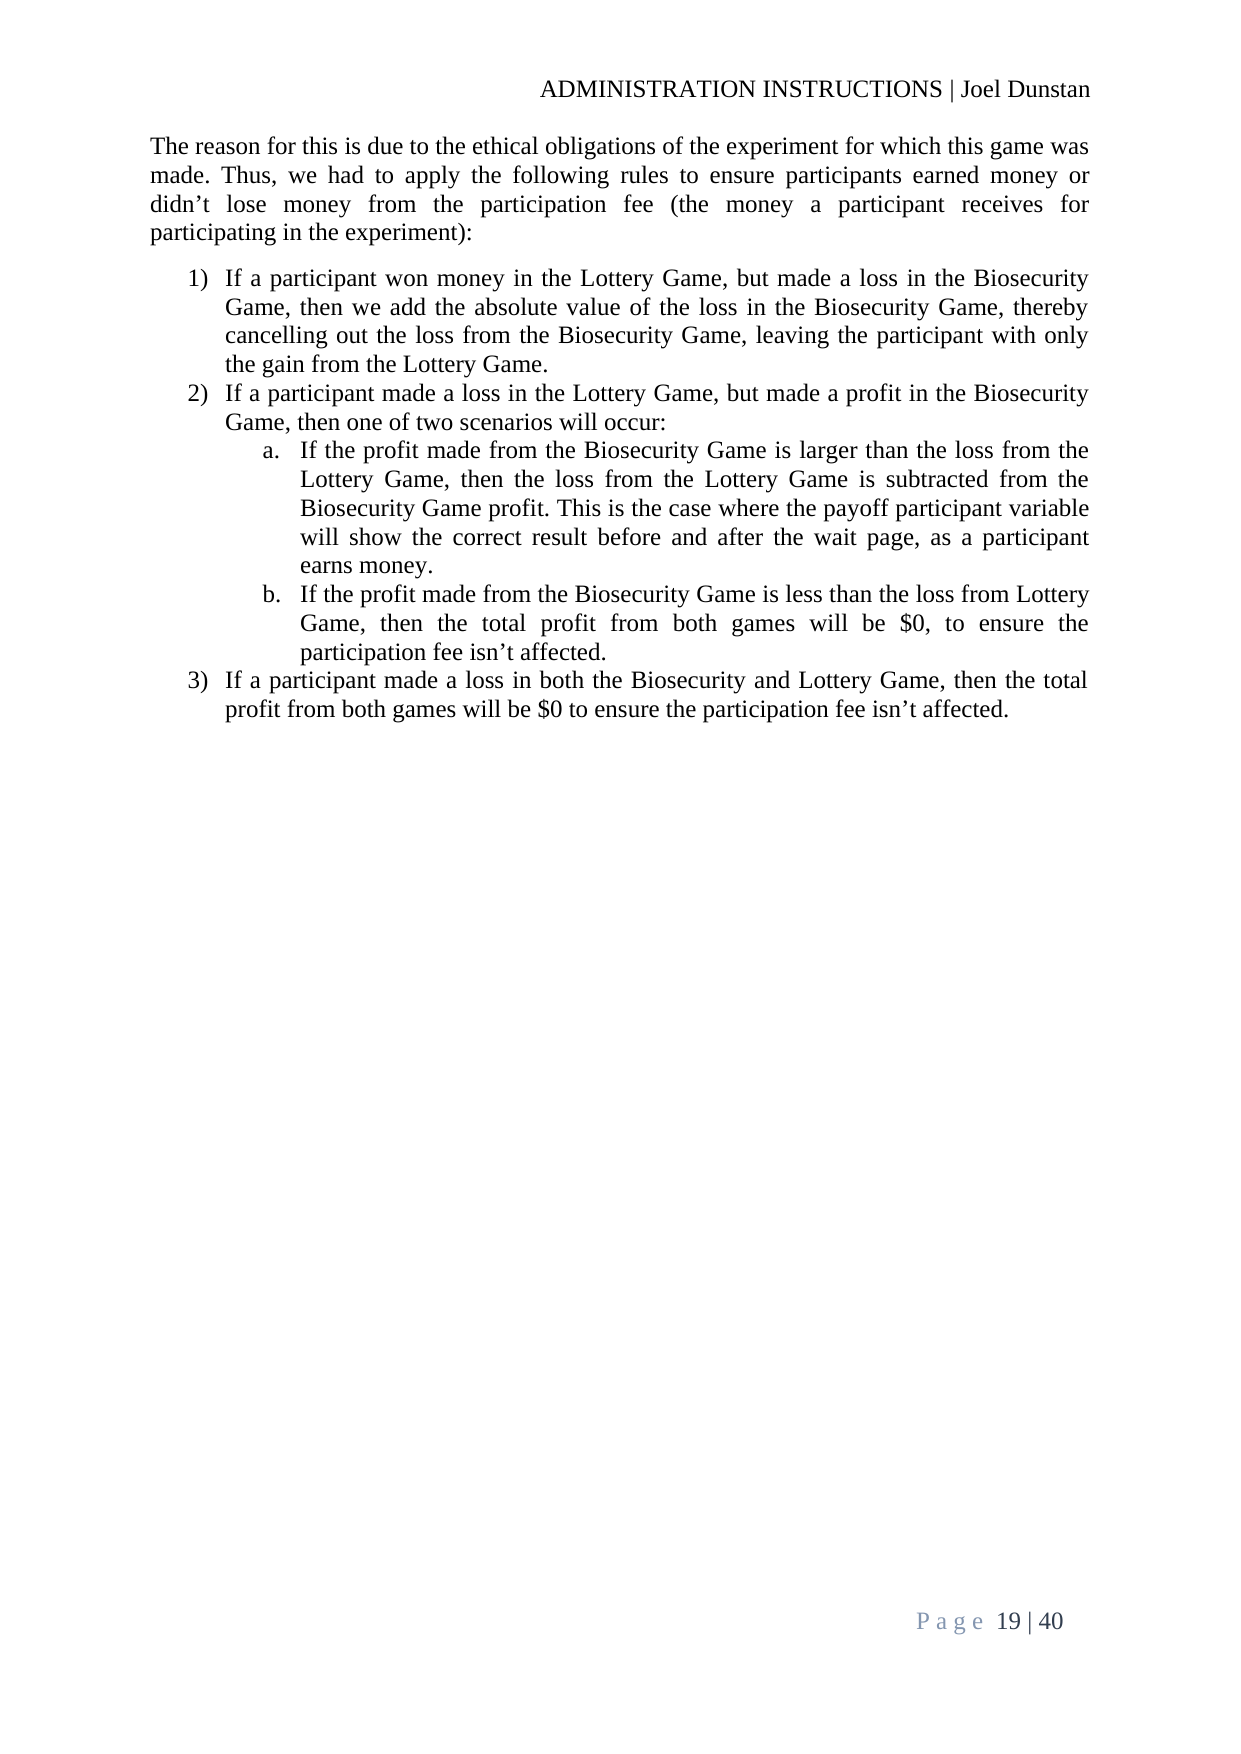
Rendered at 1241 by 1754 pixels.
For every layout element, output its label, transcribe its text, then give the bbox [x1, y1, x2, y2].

list If the profit made from the Biosecurity Game is larger than the loss from the Lottery Game, then the loss from the Lottery Game is subtracted from the Biosecurity Game profit. This is the case where the payoff participant variable will show the correct result before and after the wait page, as a participant earns money. [262, 435, 1090, 579]
list If the profit made from the Biosecurity Game is less than the loss from Lottery Game, then the total profit from both games will be $0, to ensure the participation fee isn’t affected. [262, 579, 1090, 665]
list If a participant won money in the Lottery Game, but made a loss in the Biosecurity Game, then we add the absolute value of the loss in the Biosecurity Game, thereby cancelling out the loss from the Biosecurity Game, leaving the participant with only the gain from the Lottery Game. [187, 263, 1090, 378]
list If a participant made a loss in both the Biosecurity and Lottery Game, then the total profit from both games will be $0 to ensure the participation fee isn’t affected. [187, 665, 1090, 723]
list If a participant made a loss in the Lottery Game, but made a profit in the Biosecurity Game, then one of two scenarios will occur: [187, 378, 1090, 435]
text The reason for this is due to the ethical obligations of the experiment for which this game was made. Thus, we had to apply the following rules to ensure participants earned money or didn’t lose money from the participation fee (the money a participant receives for participating in the experiment): [150, 131, 1090, 246]
